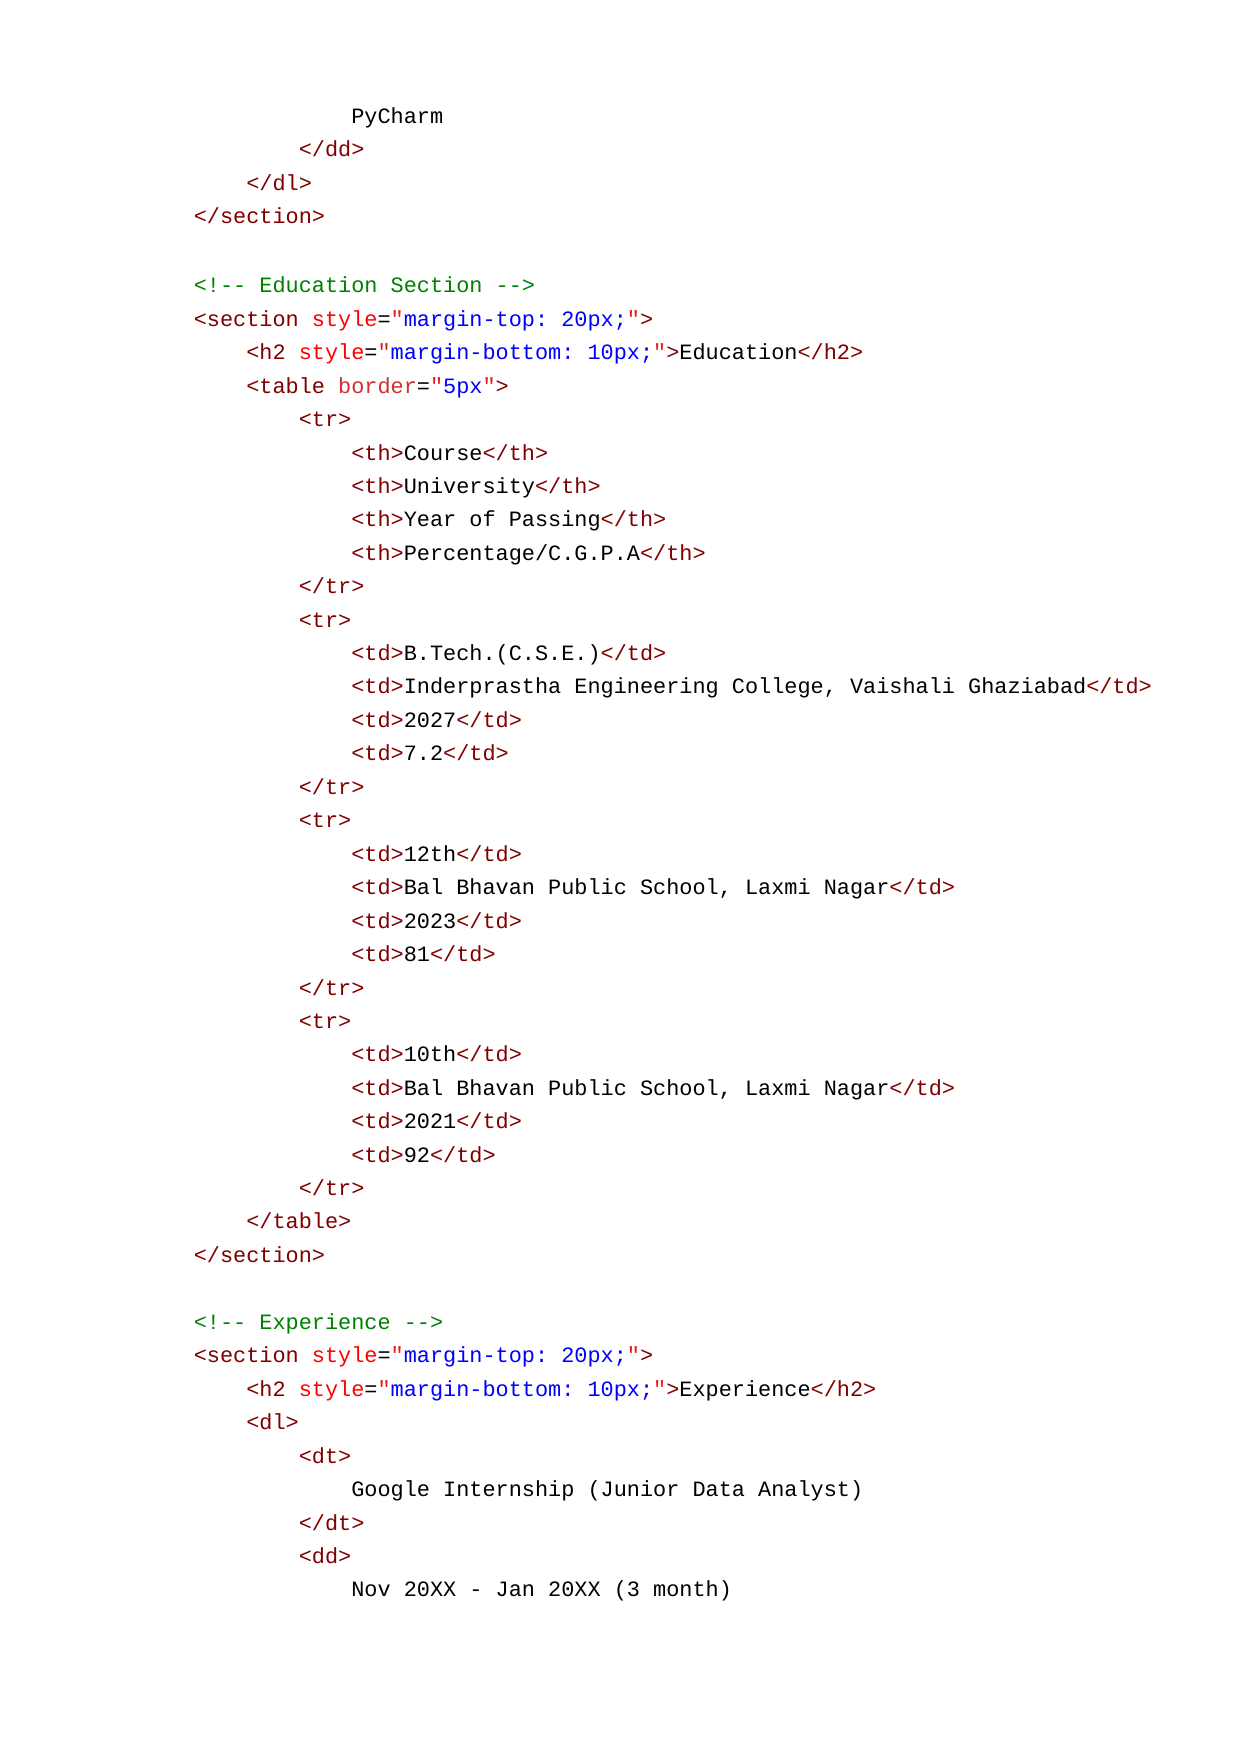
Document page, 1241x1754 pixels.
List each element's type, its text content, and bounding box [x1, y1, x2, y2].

text <td>12th</td> [88, 843, 1166, 868]
text </dl> [88, 172, 1166, 197]
text </table> [88, 1211, 1166, 1236]
text </section> [88, 1244, 1166, 1269]
text <section style="margin-top: 20px;"> [88, 308, 1166, 333]
text Nov 20XX - Jan 20XX (3 month) [88, 1578, 1166, 1603]
text <th>University</th> [88, 475, 1166, 500]
text <td>B.Tech.(C.S.E.)</td> [88, 642, 1166, 667]
text <dt> [88, 1445, 1166, 1469]
text <td>7.2</td> [88, 743, 1166, 767]
text <th>Year of Passing</th> [88, 508, 1166, 533]
text <dd> [88, 1545, 1166, 1570]
text <table border="5px"> [88, 375, 1166, 399]
text <th>Percentage/C.G.P.A</th> [88, 542, 1166, 567]
text </tr> [88, 575, 1166, 600]
text </tr> [88, 1177, 1166, 1202]
text </tr> [88, 776, 1166, 801]
text <!-- Education Section --> [88, 274, 1166, 299]
text <td>2023</td> [88, 910, 1166, 934]
text <td>92</td> [88, 1144, 1166, 1169]
text <td>2021</td> [88, 1110, 1166, 1135]
text <td>Bal Bhavan Public School, Laxmi Nagar</td> [88, 876, 1166, 901]
text </section> [88, 206, 1166, 230]
text <h2 style="margin-bottom: 10px;">Education</h2> [88, 341, 1166, 366]
text <tr> [88, 809, 1166, 834]
text <dl> [88, 1411, 1166, 1436]
text <tr> [88, 609, 1166, 634]
text </dd> [88, 139, 1166, 163]
text </dt> [88, 1512, 1166, 1536]
text <td>2027</td> [88, 709, 1166, 734]
text <td>10th</td> [88, 1043, 1166, 1068]
text <tr> [88, 408, 1166, 433]
text <td>Bal Bhavan Public School, Laxmi Nagar</td> [88, 1077, 1166, 1102]
text <!-- Experience --> [88, 1311, 1166, 1336]
text </tr> [88, 977, 1166, 1001]
text <td>81</td> [88, 943, 1166, 968]
text PyCharm [88, 105, 1166, 130]
text <section style="margin-top: 20px;"> [88, 1344, 1166, 1369]
text Google Internship (Junior Data Analyst) [88, 1478, 1166, 1503]
text <td>Inderprastha Engineering College, Vaishali Ghaziabad</td> [88, 676, 1166, 701]
text <tr> [88, 1010, 1166, 1035]
text <th>Course</th> [88, 442, 1166, 466]
text <h2 style="margin-bottom: 10px;">Experience</h2> [88, 1378, 1166, 1403]
